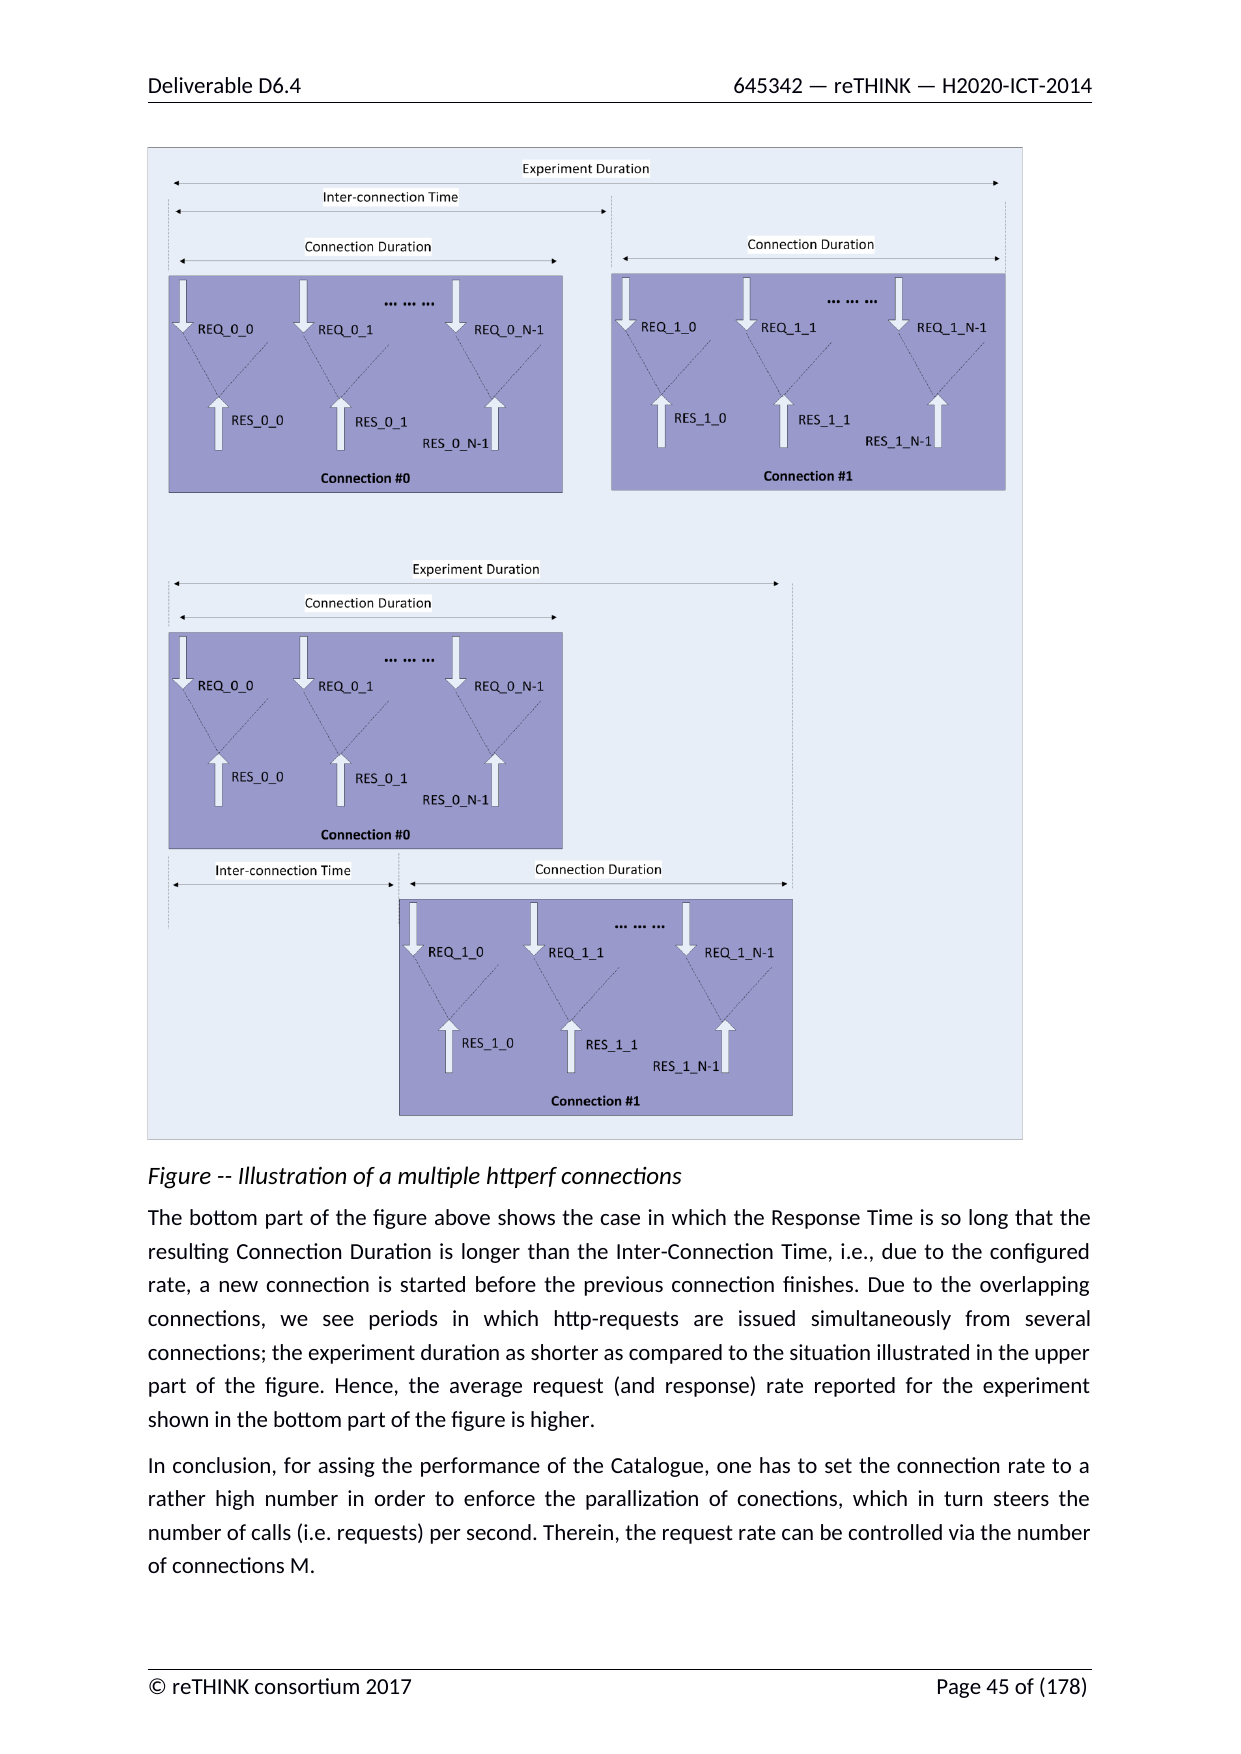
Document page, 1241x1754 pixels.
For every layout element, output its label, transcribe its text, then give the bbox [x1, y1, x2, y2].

text The bottom part of the figure above shows the case in which the Response Time is so long that the resulting Connection Duration is longer than the Inter-Connection Time, i.e., due to the configured rate, a new connection is started before the previous connection finishes. Due to the overlapping connections, we see periods in which http-requests are issued simultaneously from several connections; the experiment duration as shorter as compared to the situation illustrated in the upper part of the figure. Hence, the average request (and response) rate reported for the experiment shown in the bottom part of the figure is higher. [148, 1203, 1092, 1433]
text Figure -- Illustration of a multiple httperf connections [148, 1160, 1092, 1191]
picture [147, 147, 1023, 1140]
text In conclusion, for assing the performance of the Catalogue, one has to set the connection rate to a rather high number in order to enforce the parallization of conections, which in turn steers the number of calls (i.e. requests) per second. Therein, the request rate can be controlled via the number of connections M. [148, 1451, 1092, 1579]
